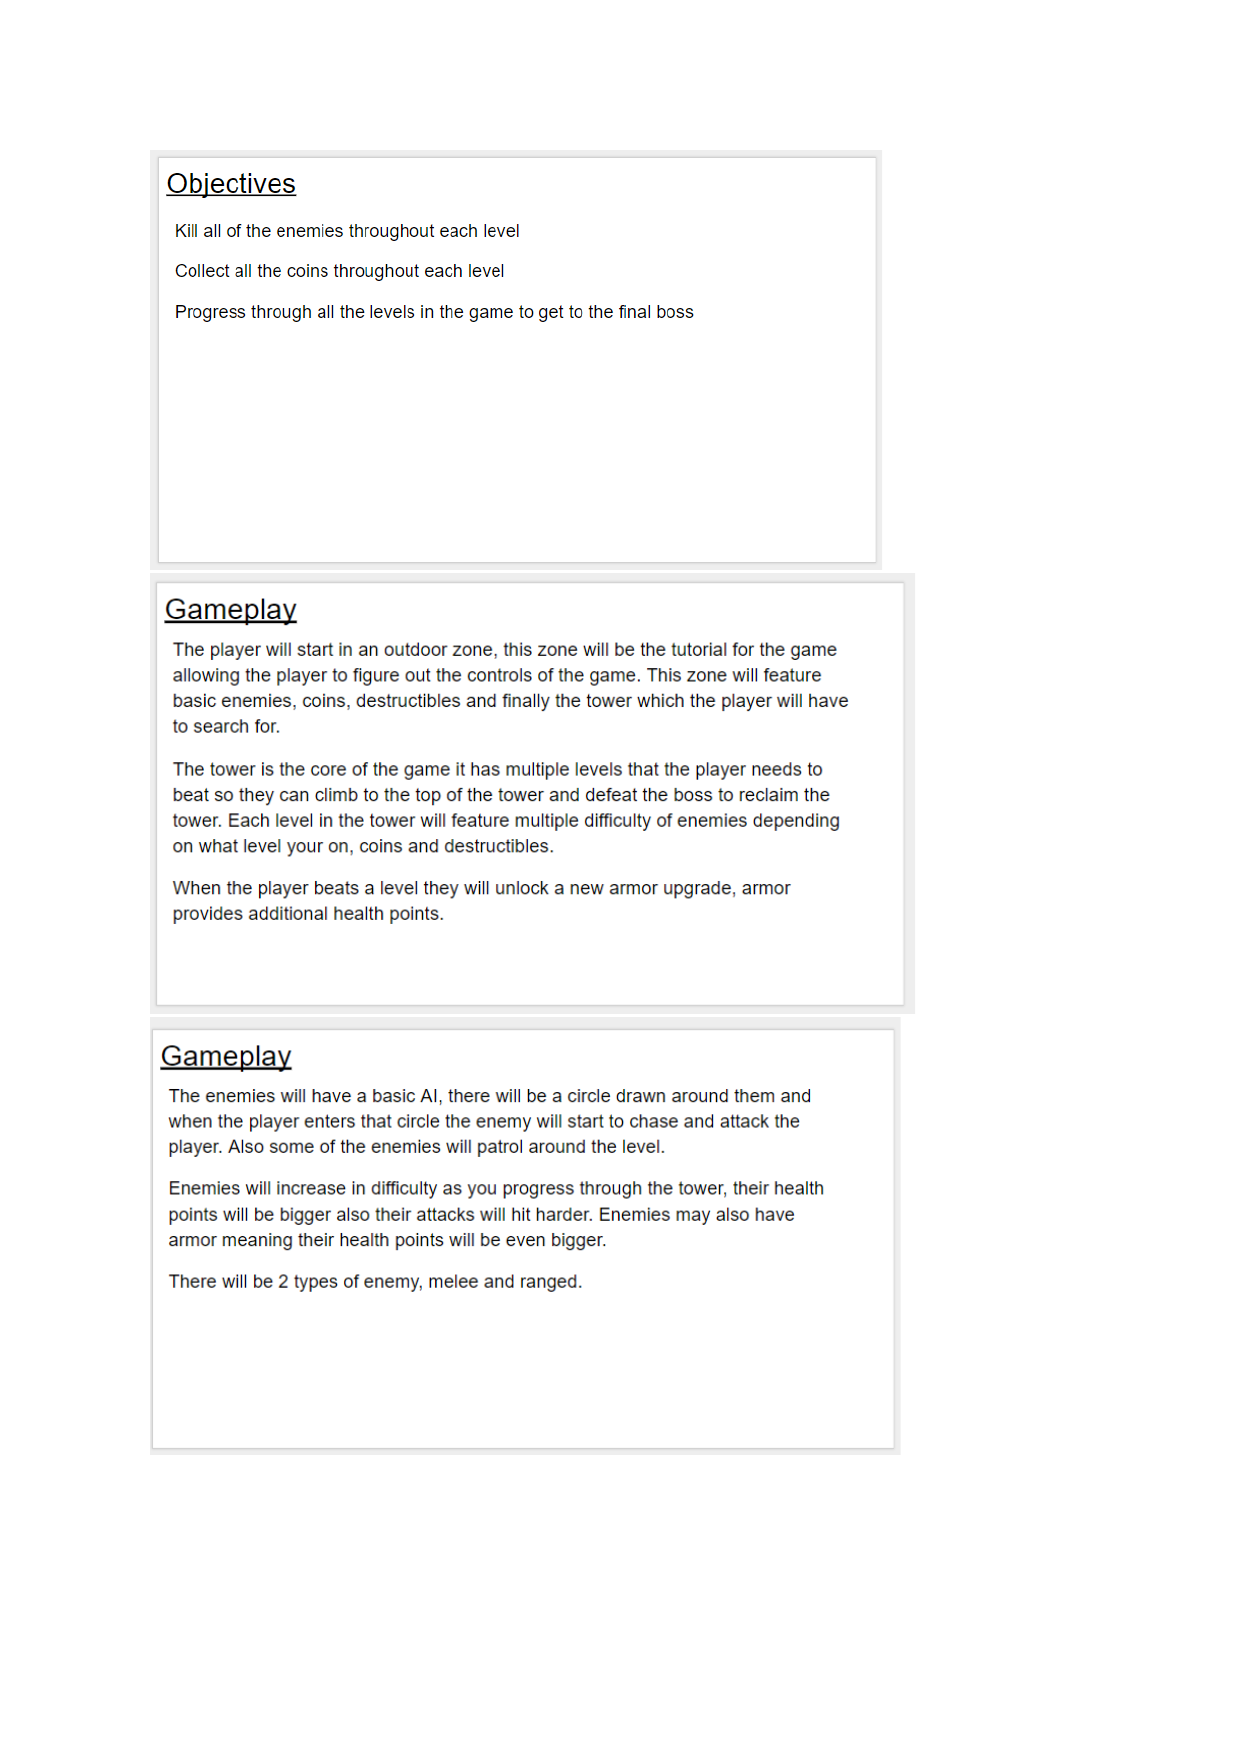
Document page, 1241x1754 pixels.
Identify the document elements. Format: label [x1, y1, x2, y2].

picture [150, 150, 883, 570]
picture [150, 573, 916, 1014]
picture [150, 1017, 901, 1455]
